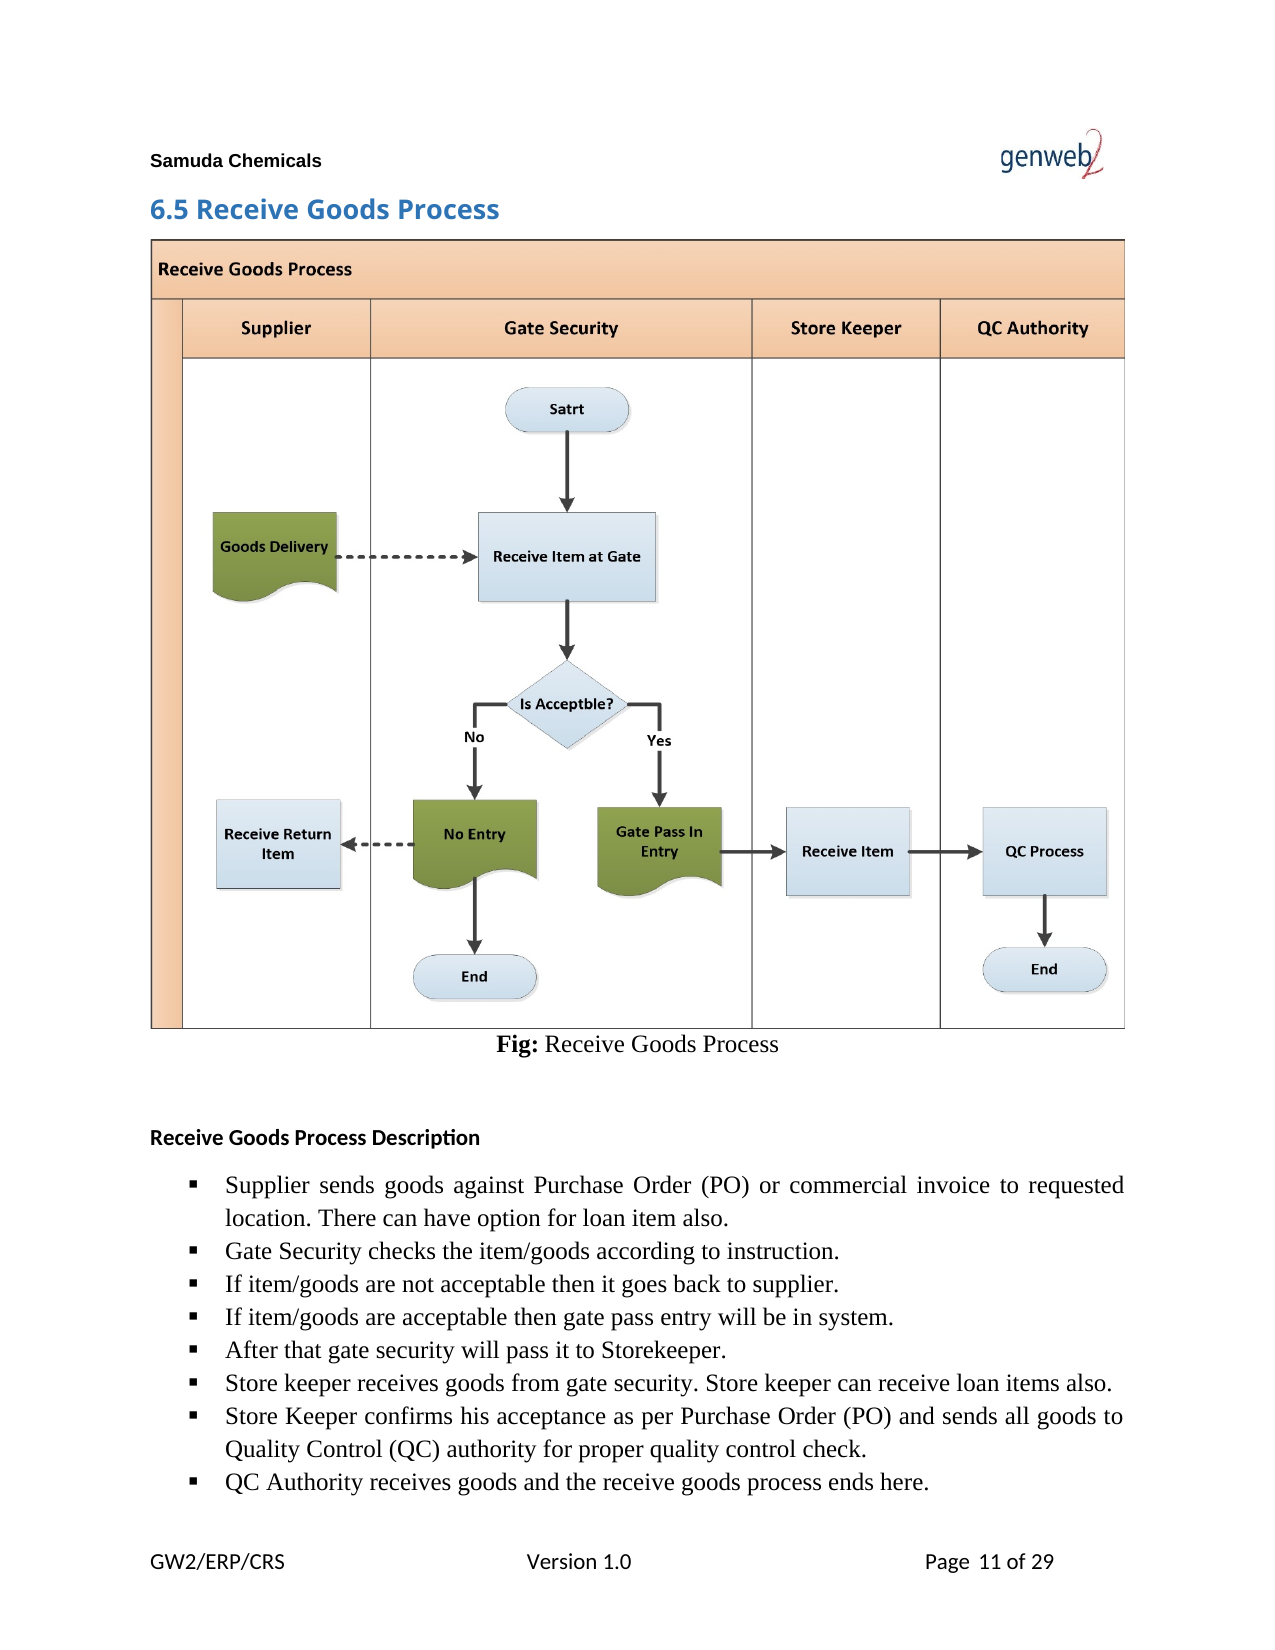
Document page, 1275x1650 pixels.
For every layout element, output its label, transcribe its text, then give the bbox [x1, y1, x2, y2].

text Fig: Receive Goods Process [150, 1029, 1125, 1058]
text Receive Goods Process Description [150, 1123, 1125, 1151]
list Store Keeper confirms his acceptance as per Purchase Order (PO) and sends all goods to Quality Control (QC) authority for proper quality control check. [187, 1401, 1125, 1463]
list If item/goods are acceptable then gate pass entry will be in system. [187, 1302, 1125, 1331]
picture [1000, 128, 1103, 179]
list QC Authority receives goods and the receive goods process ends here. [187, 1467, 1125, 1497]
list If item/goods are not acceptable then it goes back to supplier. [187, 1269, 1125, 1298]
list After that gate security will pass it to Storekeeper. [187, 1335, 1125, 1364]
list Store keeper receives goods from gate security. Store keeper can receive loan items also. [187, 1368, 1125, 1397]
picture [150, 239, 1125, 1029]
subtitle 6.5 Receive Goods Process [150, 190, 1125, 227]
list Supplier sends goods against Purchase Order (PO) or commercial invoice to requested location. There can have option for loan item also. [187, 1170, 1125, 1232]
list Gate Security checks the item/goods according to instruction. [187, 1236, 1125, 1265]
